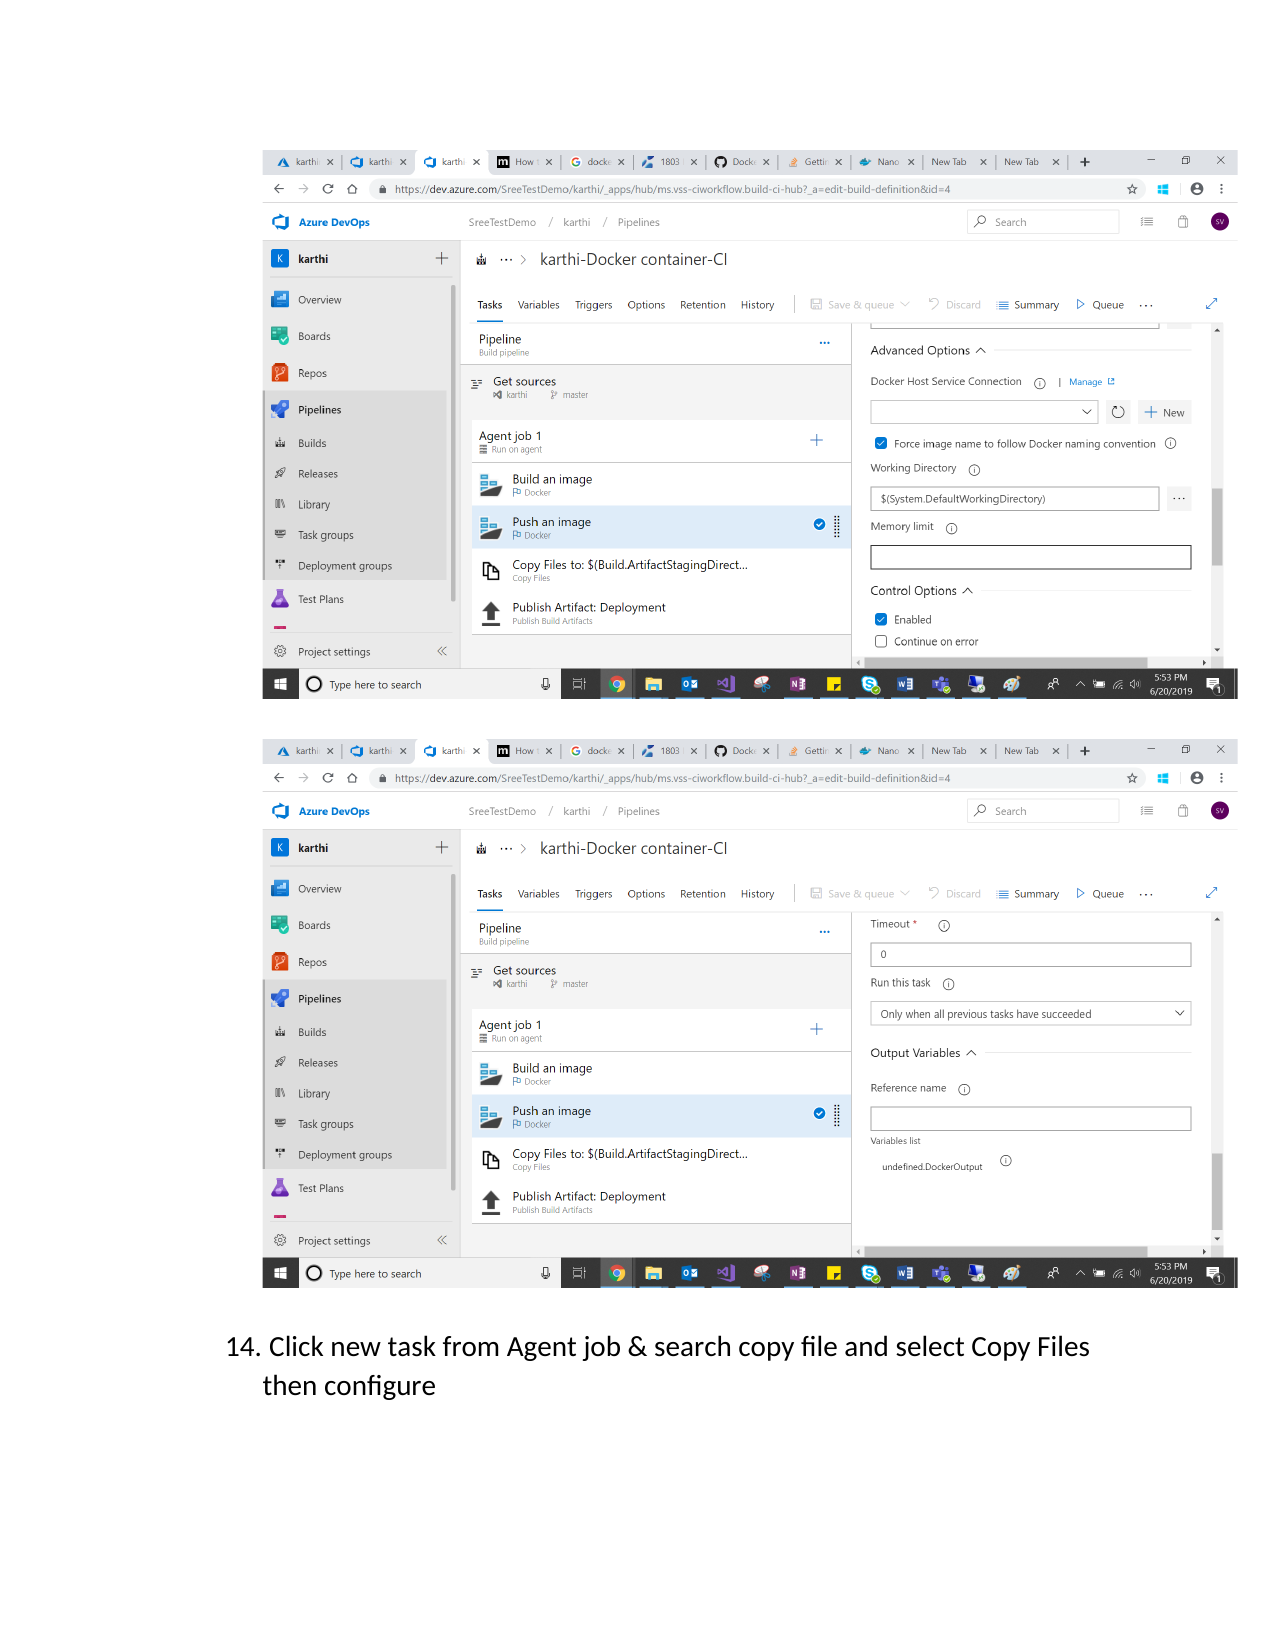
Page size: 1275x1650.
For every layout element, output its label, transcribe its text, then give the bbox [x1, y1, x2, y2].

picture [262, 150, 1238, 699]
list Click new task from Agent job & search copy file and select Copy Files then configure [225, 1328, 1125, 1402]
picture [262, 739, 1238, 1288]
